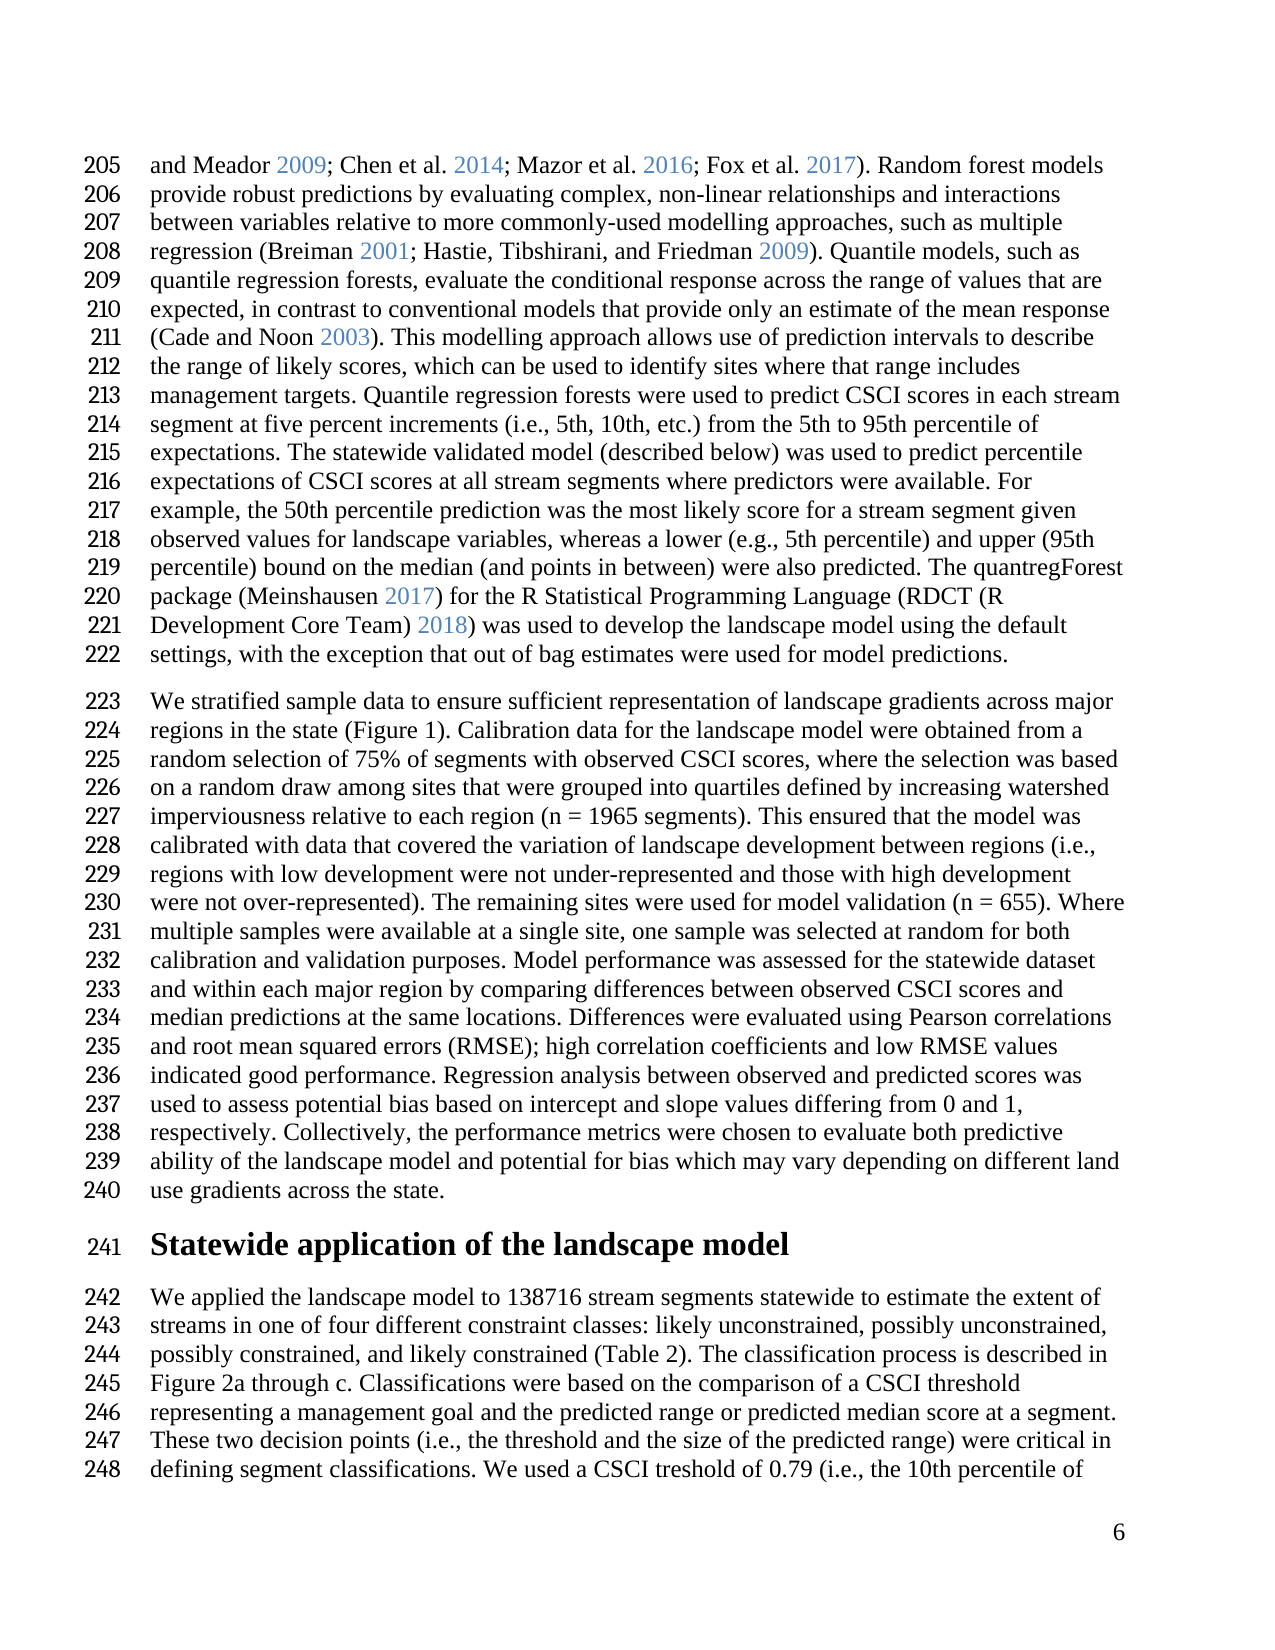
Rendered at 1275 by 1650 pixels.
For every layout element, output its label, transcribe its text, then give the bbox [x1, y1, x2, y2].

subtitle Statewide application of the landscape model [150, 1224, 1125, 1263]
text We stratified sample data to ensure sufficient representation of landscape gradients across major regions in the state (Figure 1). Calibration data for the landscape model were obtained from a random selection of 75% of segments with observed CSCI scores, where the selection was based on a random draw among sites that were grouped into quartiles defined by increasing watershed imperviousness relative to each region (n = 1965 segments). This ensured that the model was calibrated with data that covered the variation of landscape development between regions (i.e., regions with low development were not under-represented and those with high development were not over-represented). The remaining sites were used for model validation (n = 655). Where multiple samples were available at a single site, one sample was selected at random for both calibration and validation purposes. Model performance was assessed for the statewide dataset and within each major region by comparing differences between observed CSCI scores and median predictions at the same locations. Differences were evaluated using Pearson correlations and root mean squared errors (RMSE); high correlation coefficients and low RMSE values indicated good performance. Regression analysis between observed and predicted scores was used to assess potential bias based on intercept and slope values differing from 0 and 1, respectively. Collectively, the performance metrics were chosen to evaluate both predictive ability of the landscape model and potential for bias which may vary depending on different land use gradients across the state. [150, 686, 1125, 1204]
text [150, 150, 1125, 667]
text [150, 1282, 1125, 1483]
